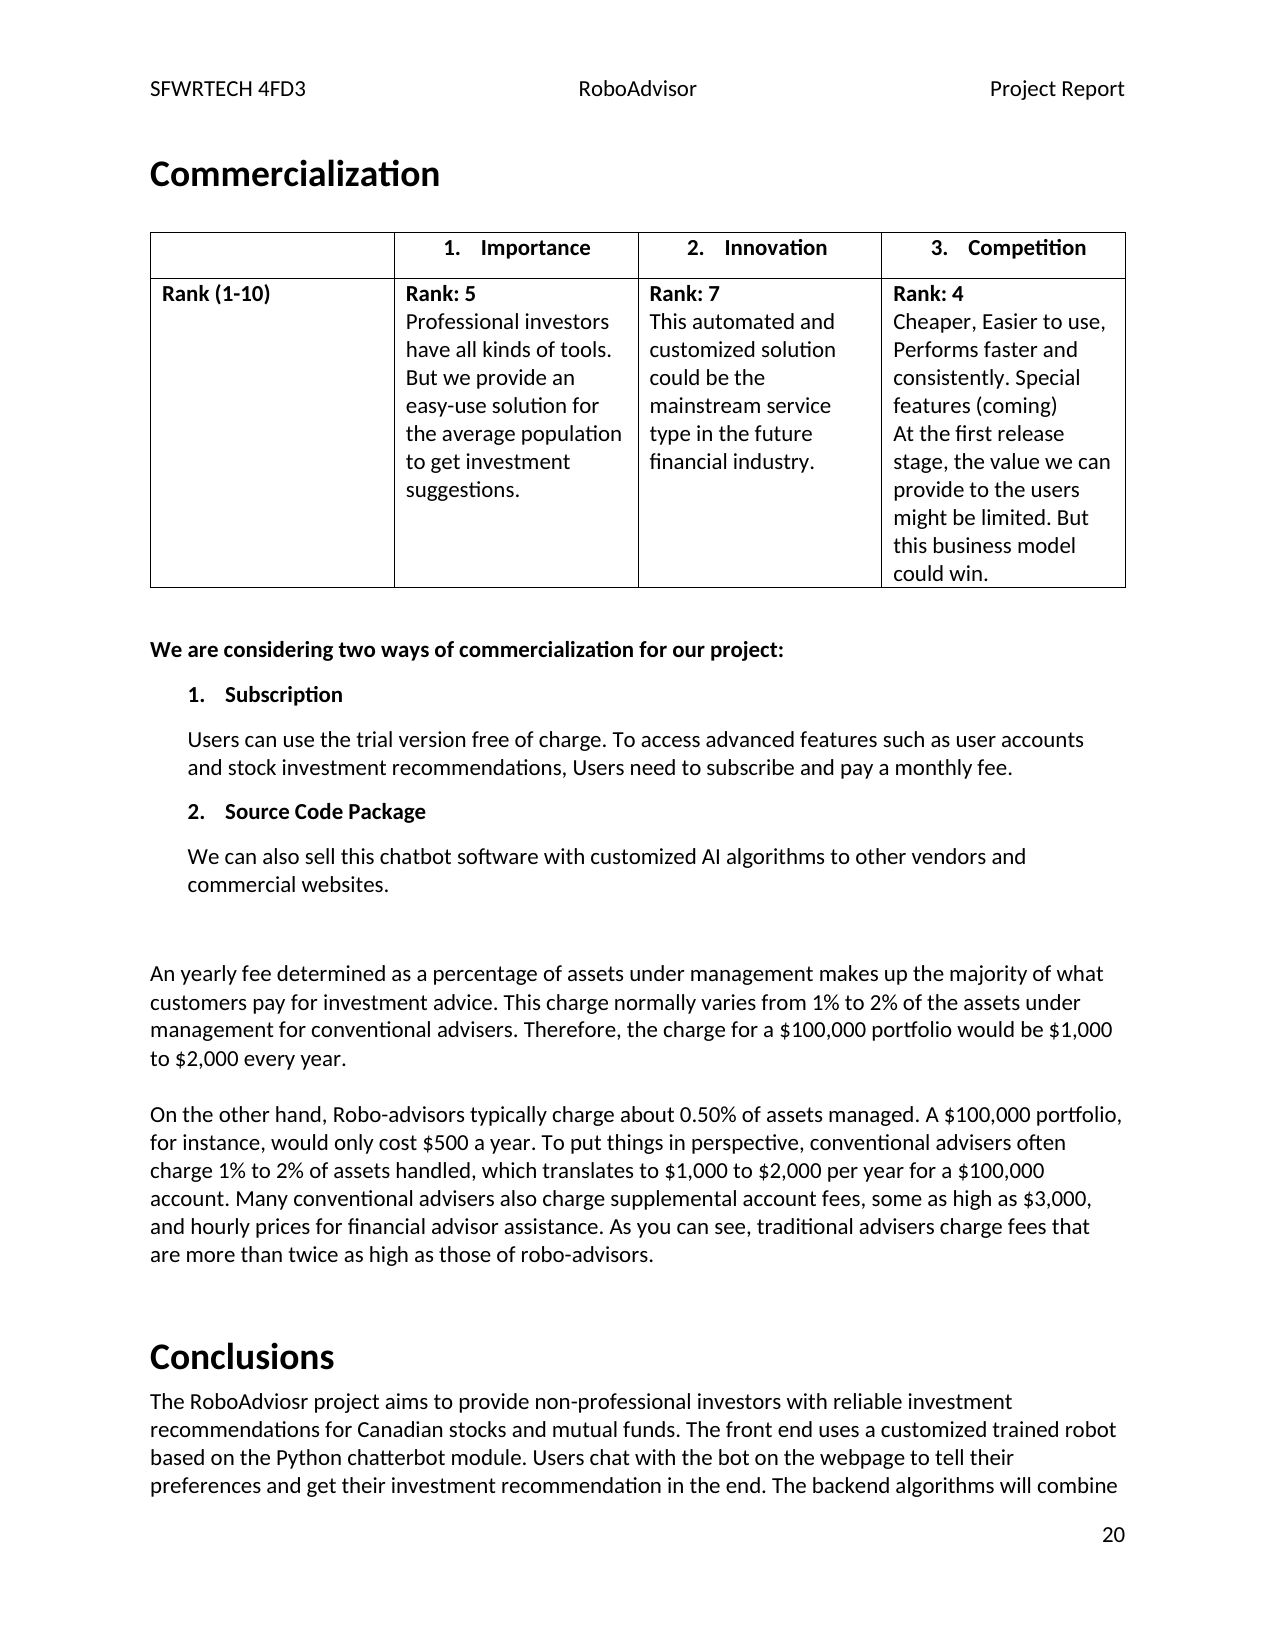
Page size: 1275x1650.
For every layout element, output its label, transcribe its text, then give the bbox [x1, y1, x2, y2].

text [150, 1387, 1125, 1499]
list Subscription [187, 680, 1125, 708]
table_cell Rank: 5 Professional investors have all kinds of tools. But we provide an easy-use solution for the average population to get investment suggestions. [395, 279, 638, 587]
table_cell Rank (1-10) [151, 279, 394, 587]
subtitle Conclusions [150, 1333, 1125, 1379]
table_header Importance [395, 233, 638, 278]
text We are considering two ways of commercialization for our project: [150, 635, 1125, 663]
text On the other hand, Robo-advisors typically charge about 0.50% of assets managed. A $100,000 portfolio, for instance, would only cost $500 a year. To put things in perspective, conventional advisers often charge 1% to 2% of assets handled, which translates to $1,000 to $2,000 per year for a $100,000 account. Many conventional advisers also charge supplemental account fees, some as high as $3,000, and hourly prices for financial advisor assistance. As you can see, traditional advisers charge fees that are more than twice as high as those of robo-advisors. [150, 1100, 1125, 1268]
text An yearly fee determined as a percentage of assets under management makes up the majority of what customers pay for investment advice. This charge normally varies from 1% to 2% of the assets under management for conventional advisers. Therefore, the charge for a $100,000 portfolio would be $1,000 to $2,000 every year. [150, 959, 1125, 1072]
table_cell Rank: 7 This automated and customized solution could be the mainstream service type in the future financial industry. [639, 279, 881, 587]
text Users can use the trial version free of charge. To access advanced features such as user accounts and stock investment recommendations, Users need to subscribe and pay a monthly fee. [187, 725, 1125, 781]
subtitle Commercialization [150, 150, 1125, 196]
table_header Competition [882, 233, 1125, 278]
text We can also sell this chatbot software with customized AI algorithms to other vendors and commercial websites. [187, 842, 1125, 898]
table_cell Rank: 4 Cheaper, Easier to use, Performs faster and consistently. Special features (coming) At the first release stage, the value we can provide to the users might be limited. But this business model could win. [882, 279, 1125, 587]
table_header Innovation [639, 233, 881, 278]
list Source Code Package [187, 797, 1125, 826]
table_header [151, 233, 394, 278]
